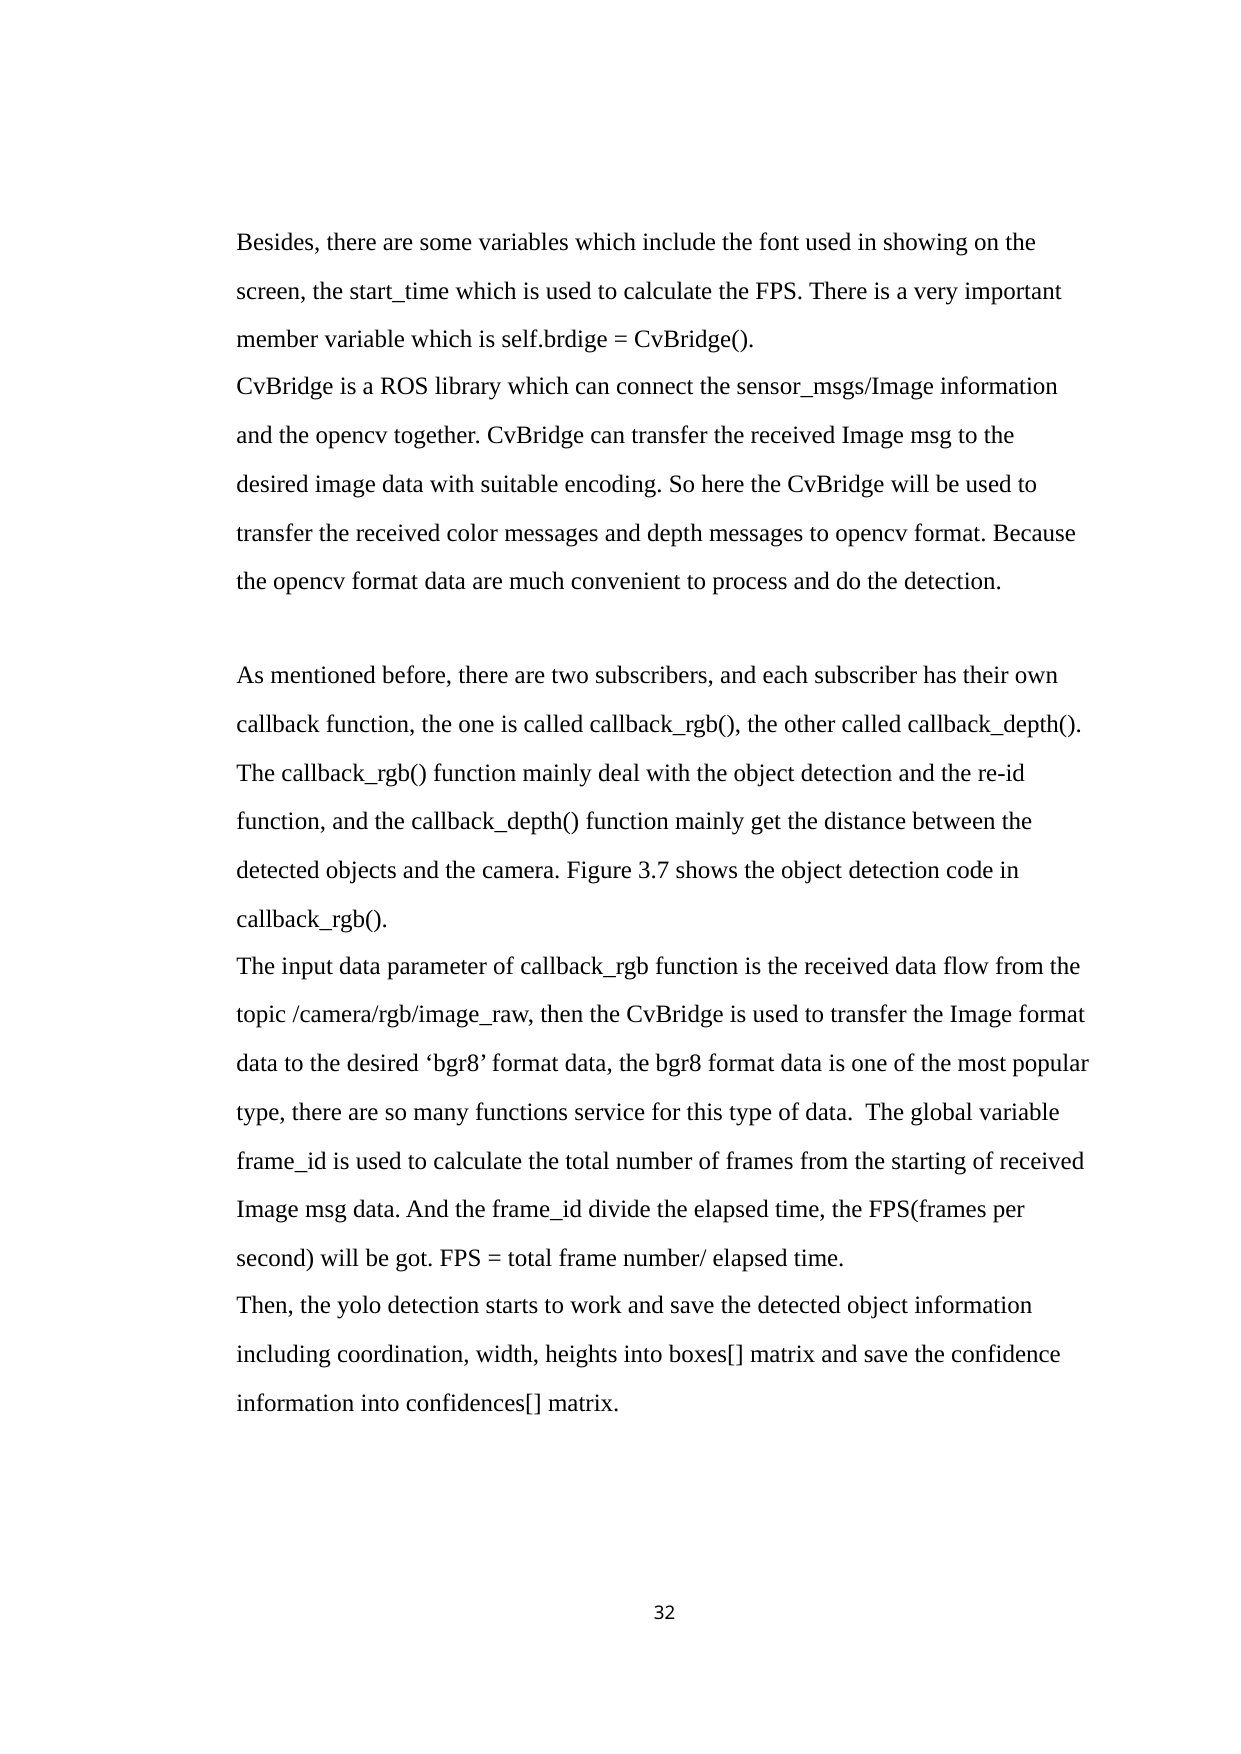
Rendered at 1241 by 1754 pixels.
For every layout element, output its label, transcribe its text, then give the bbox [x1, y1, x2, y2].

text CvBridge is a ROS library which can connect the sensor_msgs/Image information and the opencv together. CvBridge can transfer the received Image msg to the desired image data with suitable encoding. So here the CvBridge will be used to transfer the received color messages and depth messages to opencv format. Because the opencv format data are much convenient to process and do the detection. [236, 369, 1092, 597]
text As mentioned before, there are two subscribers, and each subscriber has their own callback function, the one is called callback_rgb(), the other called callback_depth(). The callback_rgb() function mainly deal with the object detection and the re-id function, and the callback_depth() function mainly get the distance between the detected objects and the camera. Figure 3.7 shows the object detection code in callback_rgb(). [236, 658, 1092, 934]
text The input data parameter of callback_rgb function is the received data flow from the topic /camera/rgb/image_raw, then the CvBridge is used to transfer the Image format data to the desired ‘bgr8’ format data, the bgr8 format data is one of the most popular type, there are so many functions service for this type of data. The global variable frame_id is used to calculate the total number of frames from the starting of received Image msg data. And the frame_id divide the elapsed time, the FPS(frames per second) will be got. FPS = total frame number/ elapsed time. [236, 949, 1092, 1274]
text Besides, there are some variables which include the font used in showing on the screen, the start_time which is used to calculate the FPS. There is a very important member variable which is self.brdige = CvBridge(). [236, 225, 1092, 355]
text Then, the yolo detection starts to work and save the detected object information including coordination, width, heights into boxes[] matrix and save the confidence information into confidences[] matrix. [236, 1288, 1092, 1418]
